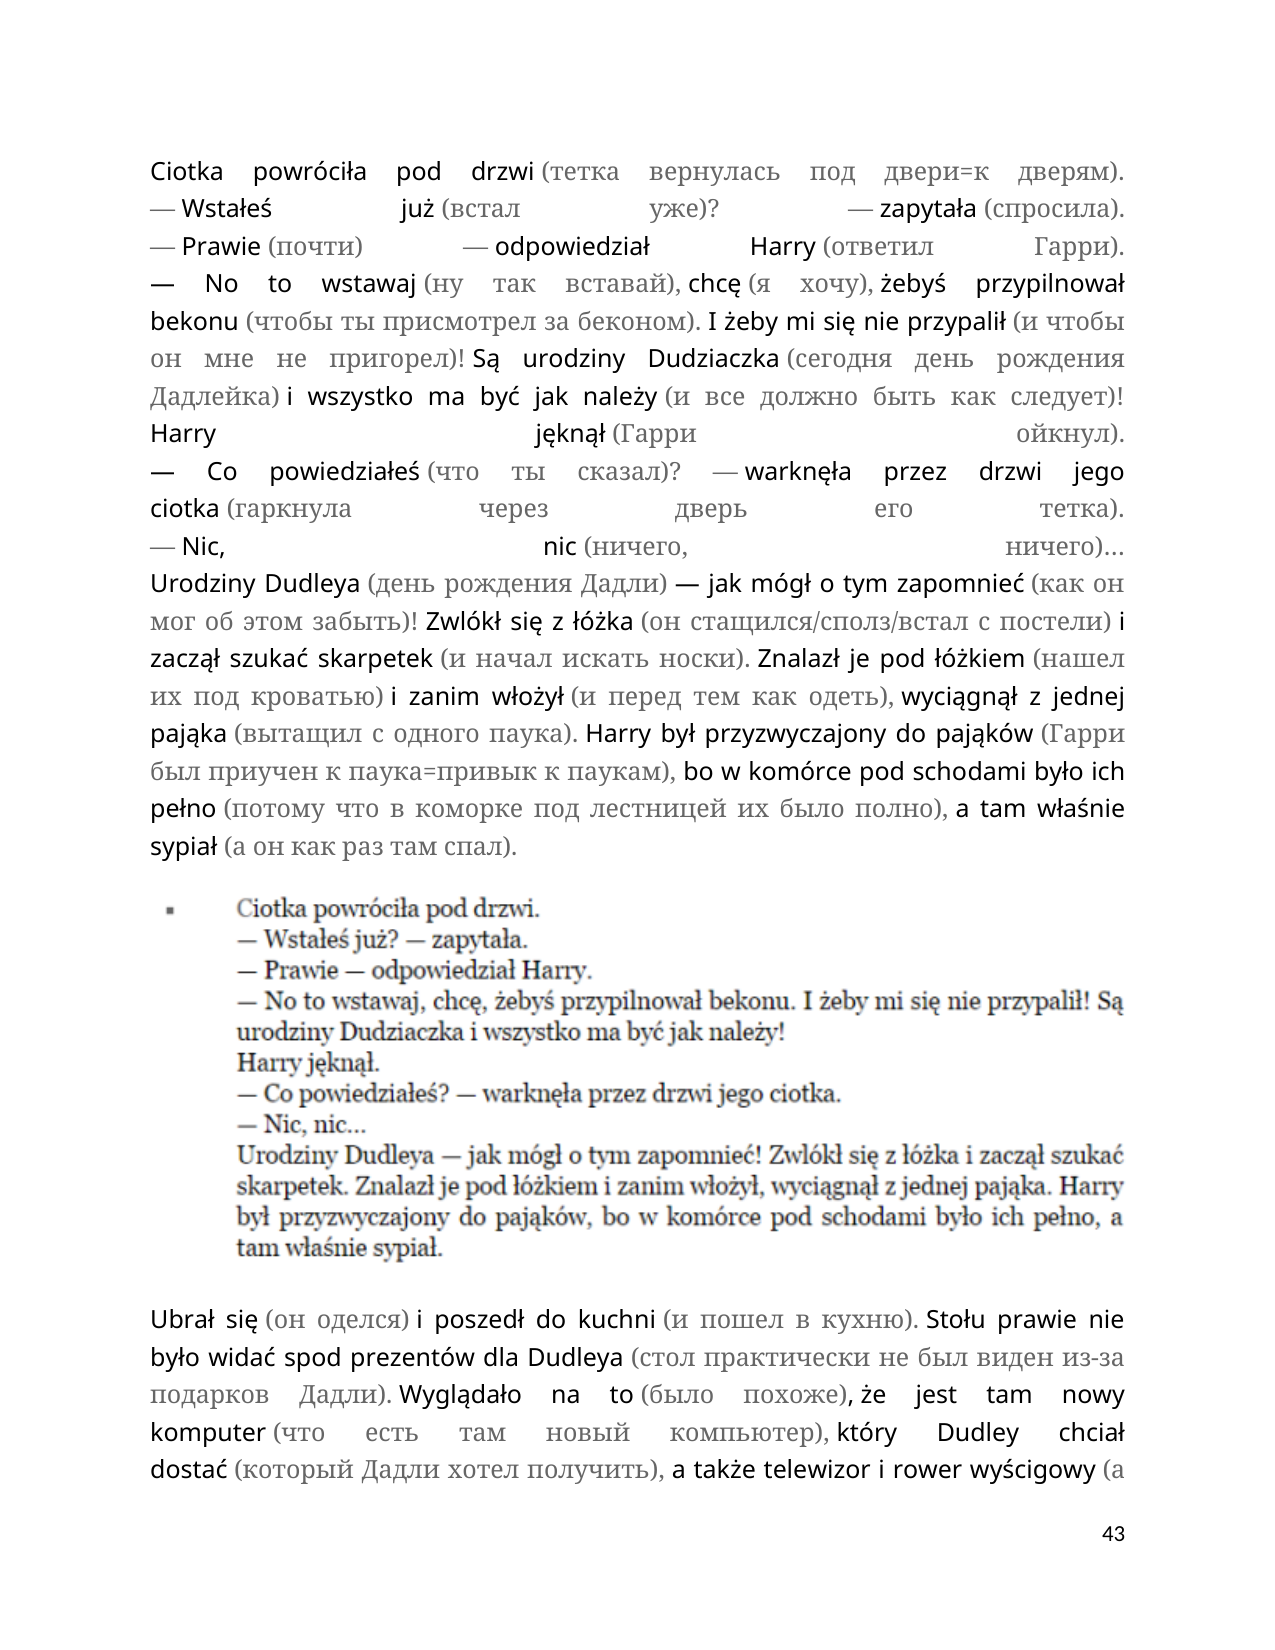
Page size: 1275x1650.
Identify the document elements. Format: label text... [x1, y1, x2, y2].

picture [150, 878, 1152, 1283]
text Ciotka powróciła pod drzwi (тетка вернулась под двери=к дверям). — Wstałeś już (встал уже)? — zapytała (спросила). — Prawie (почти) — odpowiedział Harry (ответил Гарри). — No to wstawaj (ну так вставай), chcę (я хочу), żebyś przypilnował bekonu (чтобы ты присмотрел за беконом). I żeby mi się nie przypalił (и чтобы он мне не пригорел)! Są urodziny Dudziaczka (сегодня день рождения Дадлейка) i wszystko ma być jak należy (и все должно быть как следует)! Harry jęknął (Гарри ойкнул). — Co powiedziałeś (что ты сказал)? — warknęła przez drzwi jego ciotka (гаркнула через дверь его тетка). — Nic, nic (ничего, ничего)… Urodziny Dudleya (день рождения Дадли) — jak mógł o tym zapomnieć (как он мог об этом забыть)! Zwlókł się z łóżka (он стащился/сполз/встал с постели) i zaczął szukać skarpetek (и начал искать носки). Znalazł je pod łóżkiem (нашел их под кроватью) i zanim włożył (и перед тем как одеть), wyciągnął z jednej pająka (вытащил с одного паука). Harry był przyzwyczajony do pająków (Гарри был приучен к паука=привык к паукам), bo w komórce pod schodami było ich pełno (потому что в коморке под лестницей их было полно), a tam właśnie sypiał (а он как раз там спал). [150, 150, 1125, 862]
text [150, 1298, 1125, 1486]
